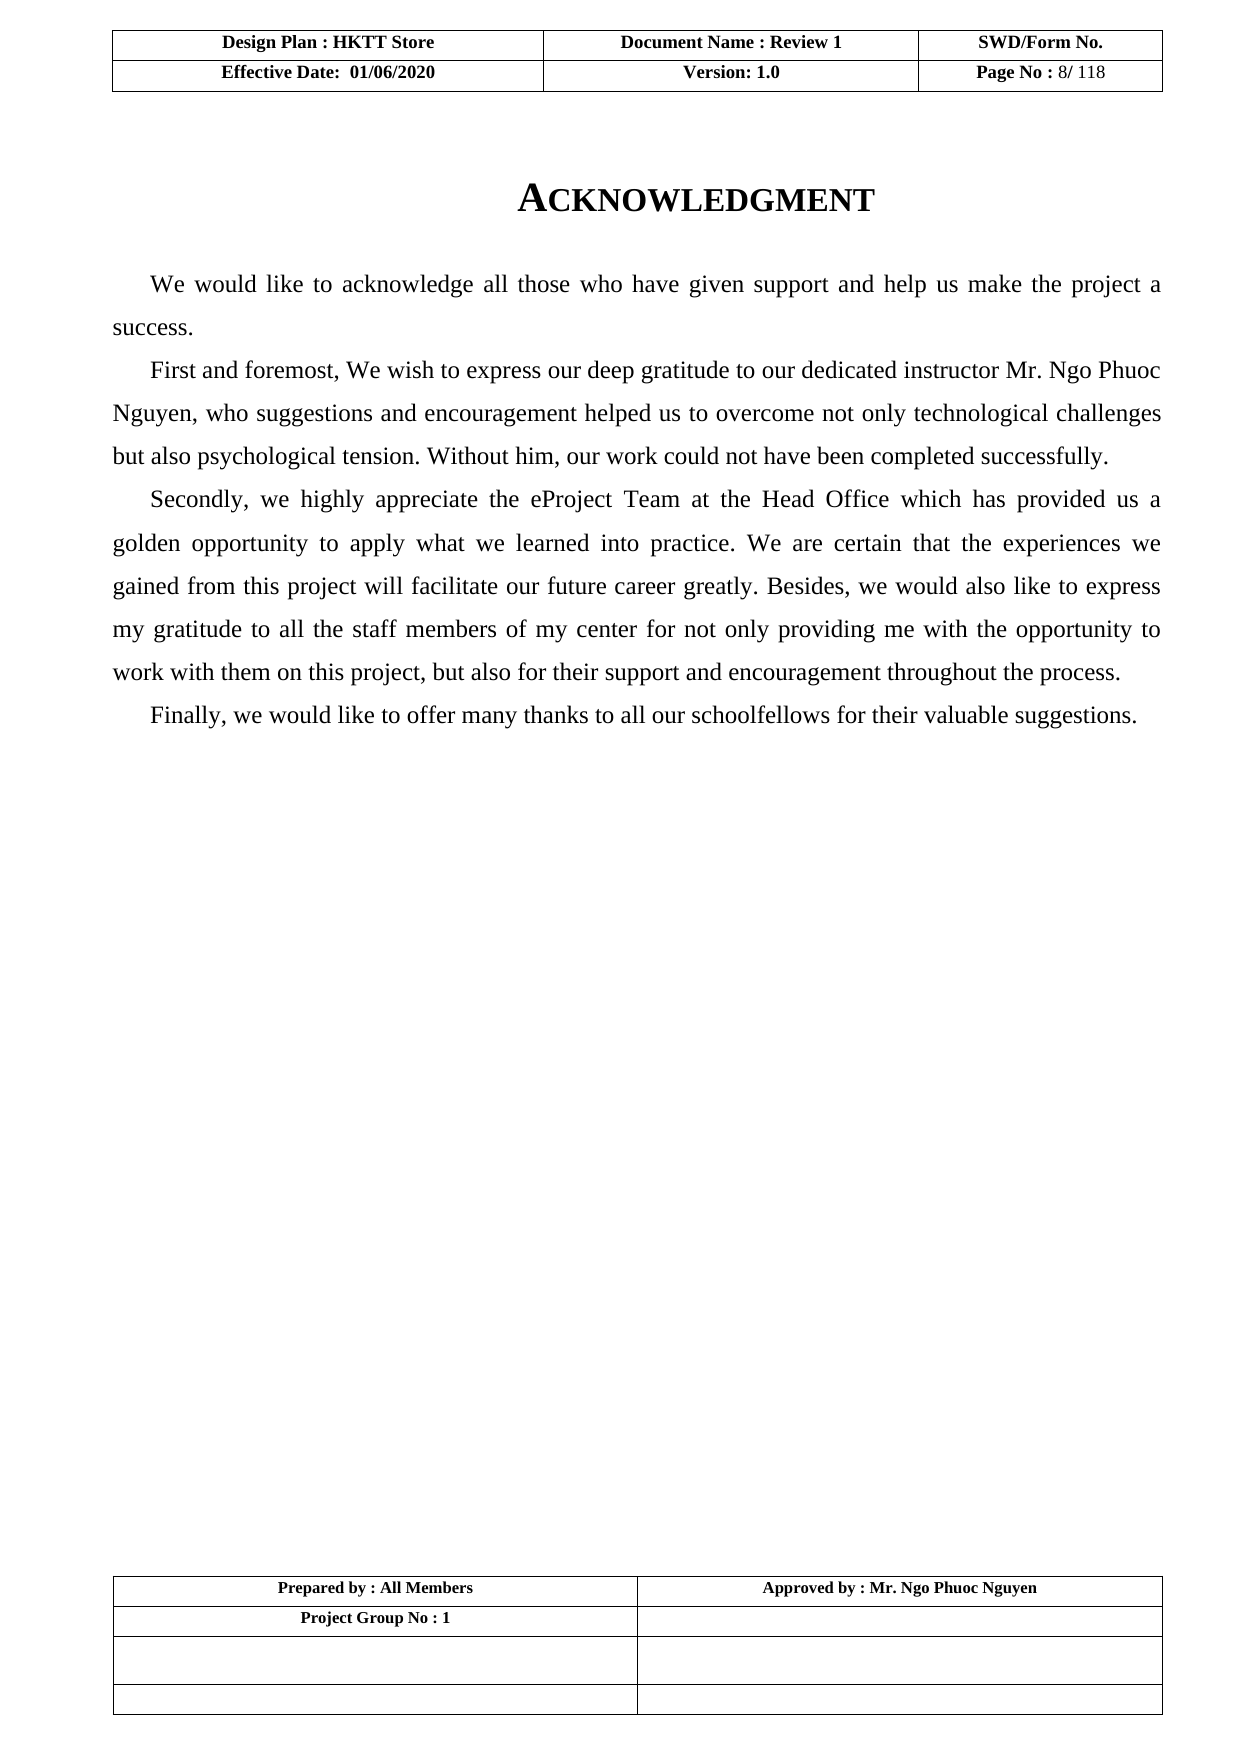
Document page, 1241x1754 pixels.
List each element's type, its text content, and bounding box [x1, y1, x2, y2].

subtitle Acknowledgment [216, 172, 1162, 220]
text We would like to acknowledge all those who have given support and help us make the project a success. [112, 269, 1162, 341]
text Secondly, we highly appreciate the eProject Team at the Head Office which has provided us a golden opportunity to apply what we learned into practice. We are certain that the experiences we gained from this project will facilitate our future career greatly. Besides, we would also like to express my gratitude to all the staff members of my center for not only providing me with the opportunity to work with them on this project, but also for their support and encouragement throughout the process. [112, 484, 1162, 686]
text Finally, we would like to offer many thanks to all our schoolfellows for their valuable suggestions. [112, 700, 1162, 729]
text First and foremost, We wish to express our deep gratitude to our dedicated instructor Mr. Ngo Phuoc Nguyen, who suggestions and encouragement helped us to overcome not only technological challenges but also psychological tension. Without him, our work could not have been completed successfully. [112, 355, 1162, 470]
